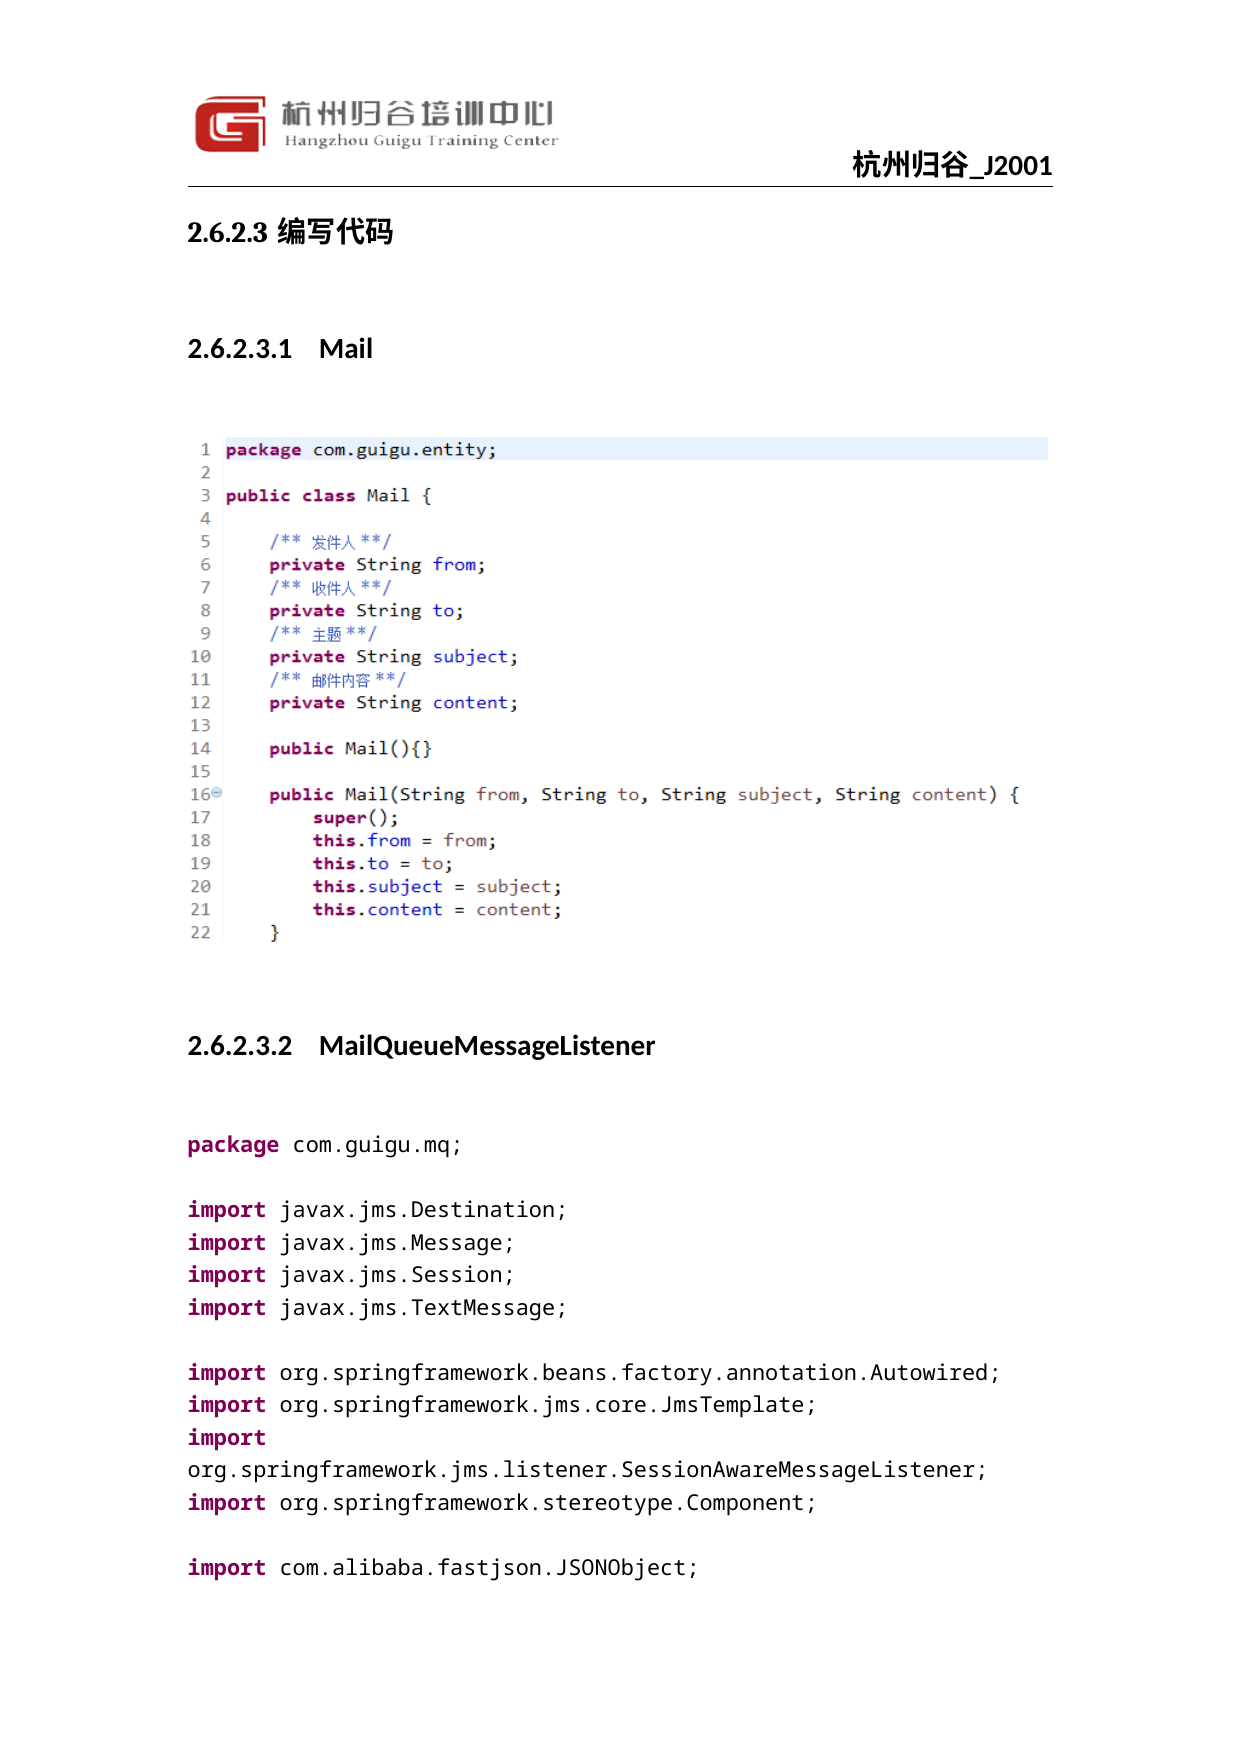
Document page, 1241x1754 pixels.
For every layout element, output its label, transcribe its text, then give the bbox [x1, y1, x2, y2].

text import javax.jms.Session; [187, 1258, 1053, 1290]
text import org.springframework.stereotype.Component; [187, 1485, 1053, 1518]
subtitle 编写代码 [187, 197, 1053, 262]
picture [187, 430, 1053, 948]
text import javax.jms.Message; [187, 1225, 1053, 1258]
text import org.springframework.beans.factory.annotation.Autowired; [187, 1355, 1053, 1388]
subtitle MailQueueMessageListener [187, 1012, 1053, 1077]
text import org.springframework.jms.listener.SessionAwareMessageListener; [187, 1420, 1053, 1485]
picture [187, 88, 604, 176]
text import com.alibaba.fastjson.JSONObject; [187, 1550, 1053, 1583]
text import javax.jms.Destination; [187, 1193, 1053, 1225]
subtitle Mail [187, 316, 1053, 381]
text package com.guigu.mq; [187, 1128, 1053, 1160]
text import javax.jms.TextMessage; [187, 1290, 1053, 1323]
text import org.springframework.jms.core.JmsTemplate; [187, 1388, 1053, 1420]
